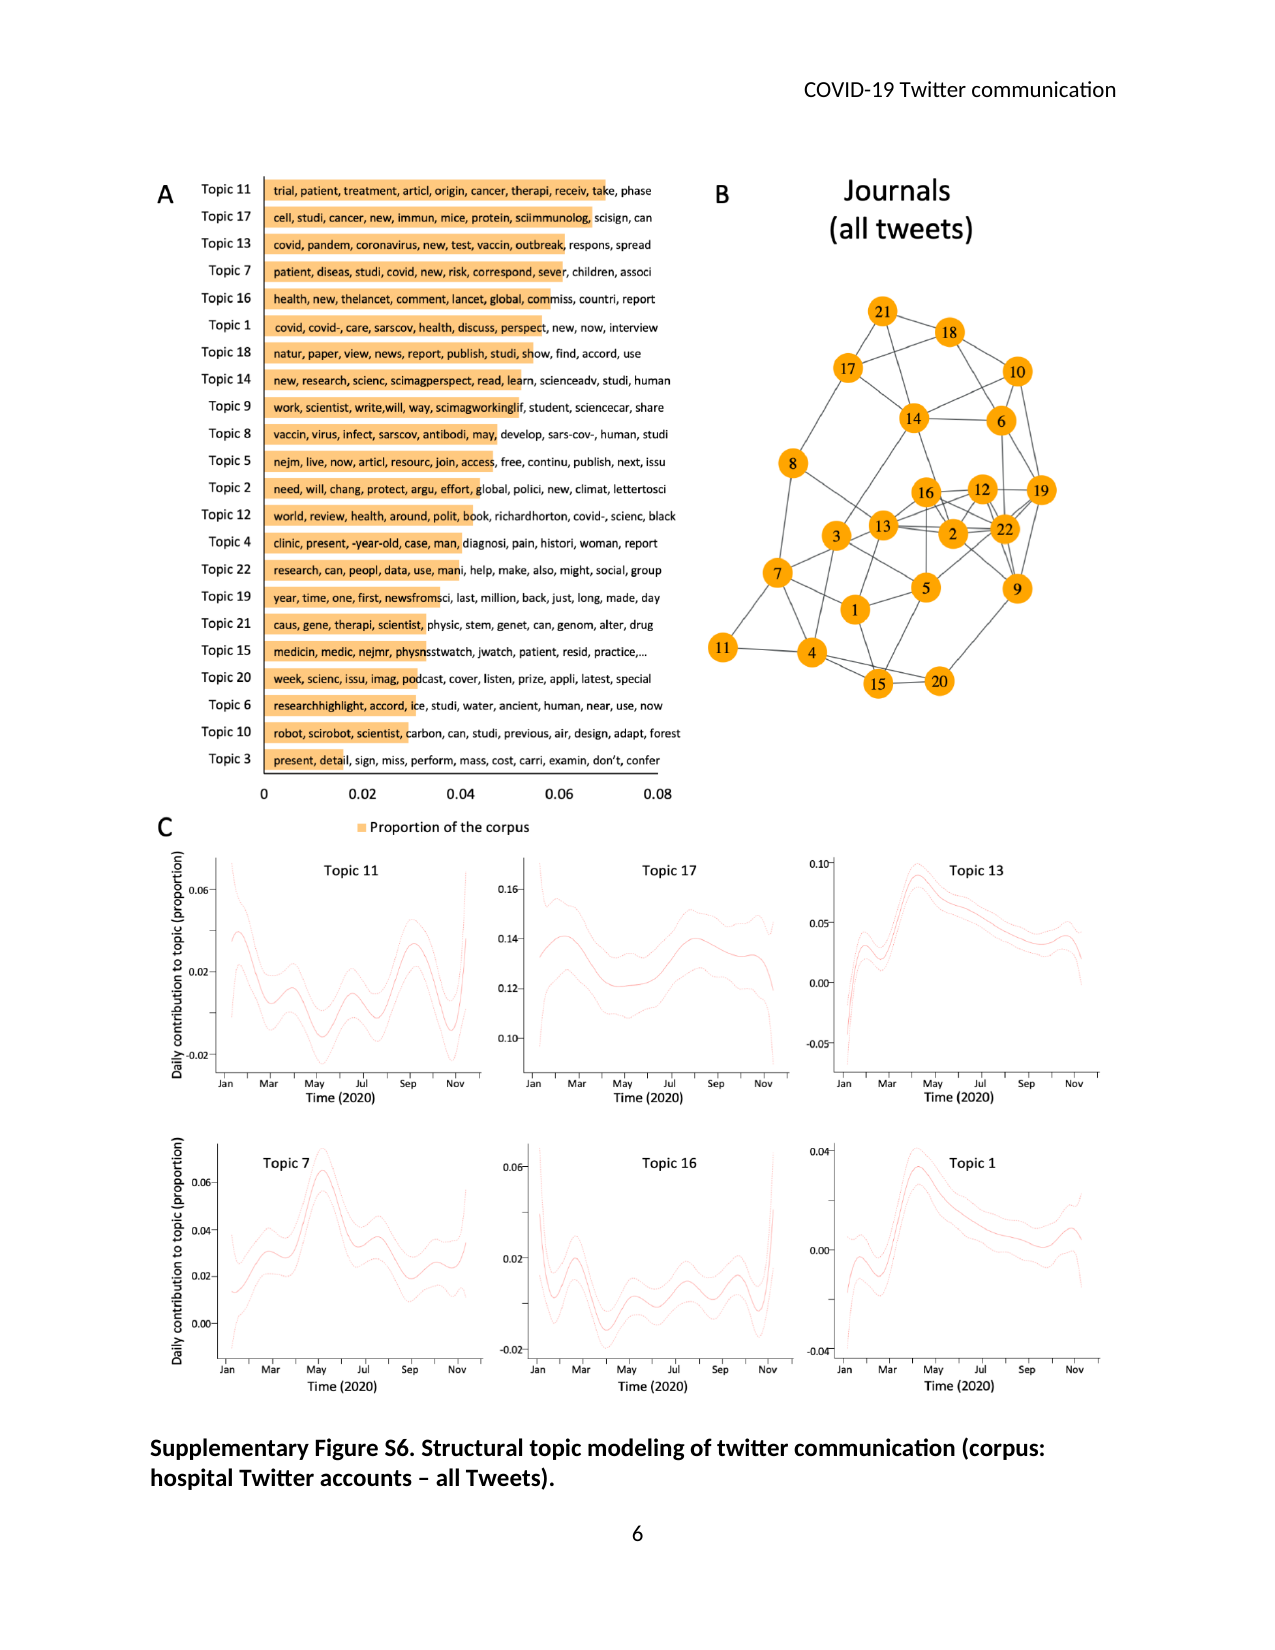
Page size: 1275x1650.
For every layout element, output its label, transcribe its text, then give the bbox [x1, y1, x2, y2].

picture [150, 150, 1125, 1412]
text Supplementary Figure S6. Structural topic modeling of twitter communication (corpus: hospital Twitter accounts – all Tweets). [150, 1432, 1125, 1493]
